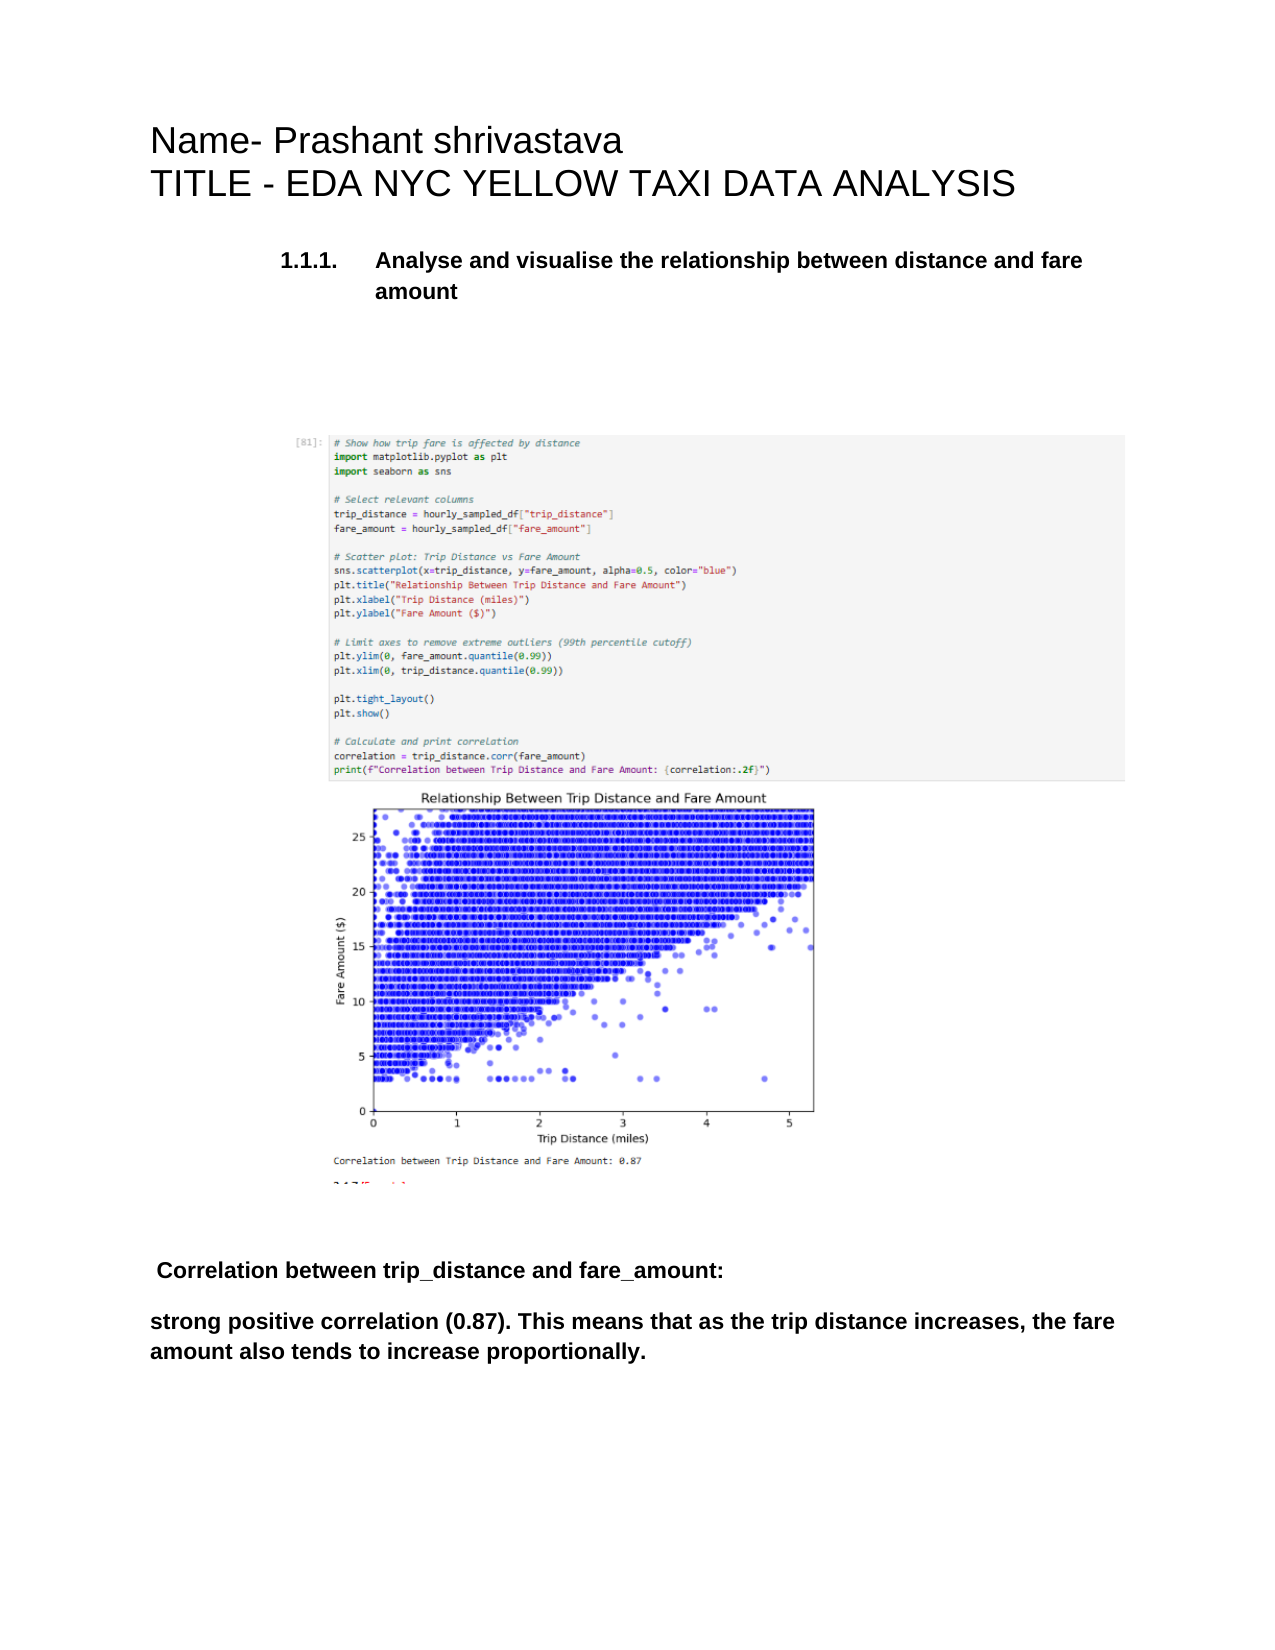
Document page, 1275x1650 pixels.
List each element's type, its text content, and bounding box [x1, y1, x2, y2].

text strong positive correlation (0.87). This means that as the trip distance increases, the fare amount also tends to increase proportionally. [150, 1308, 1125, 1364]
picture [289, 435, 1125, 1184]
text Correlation between trip_distance and fare_amount: [150, 1257, 1125, 1283]
list Analyse and visualise the relationship between distance and fare amount [337, 247, 1125, 364]
